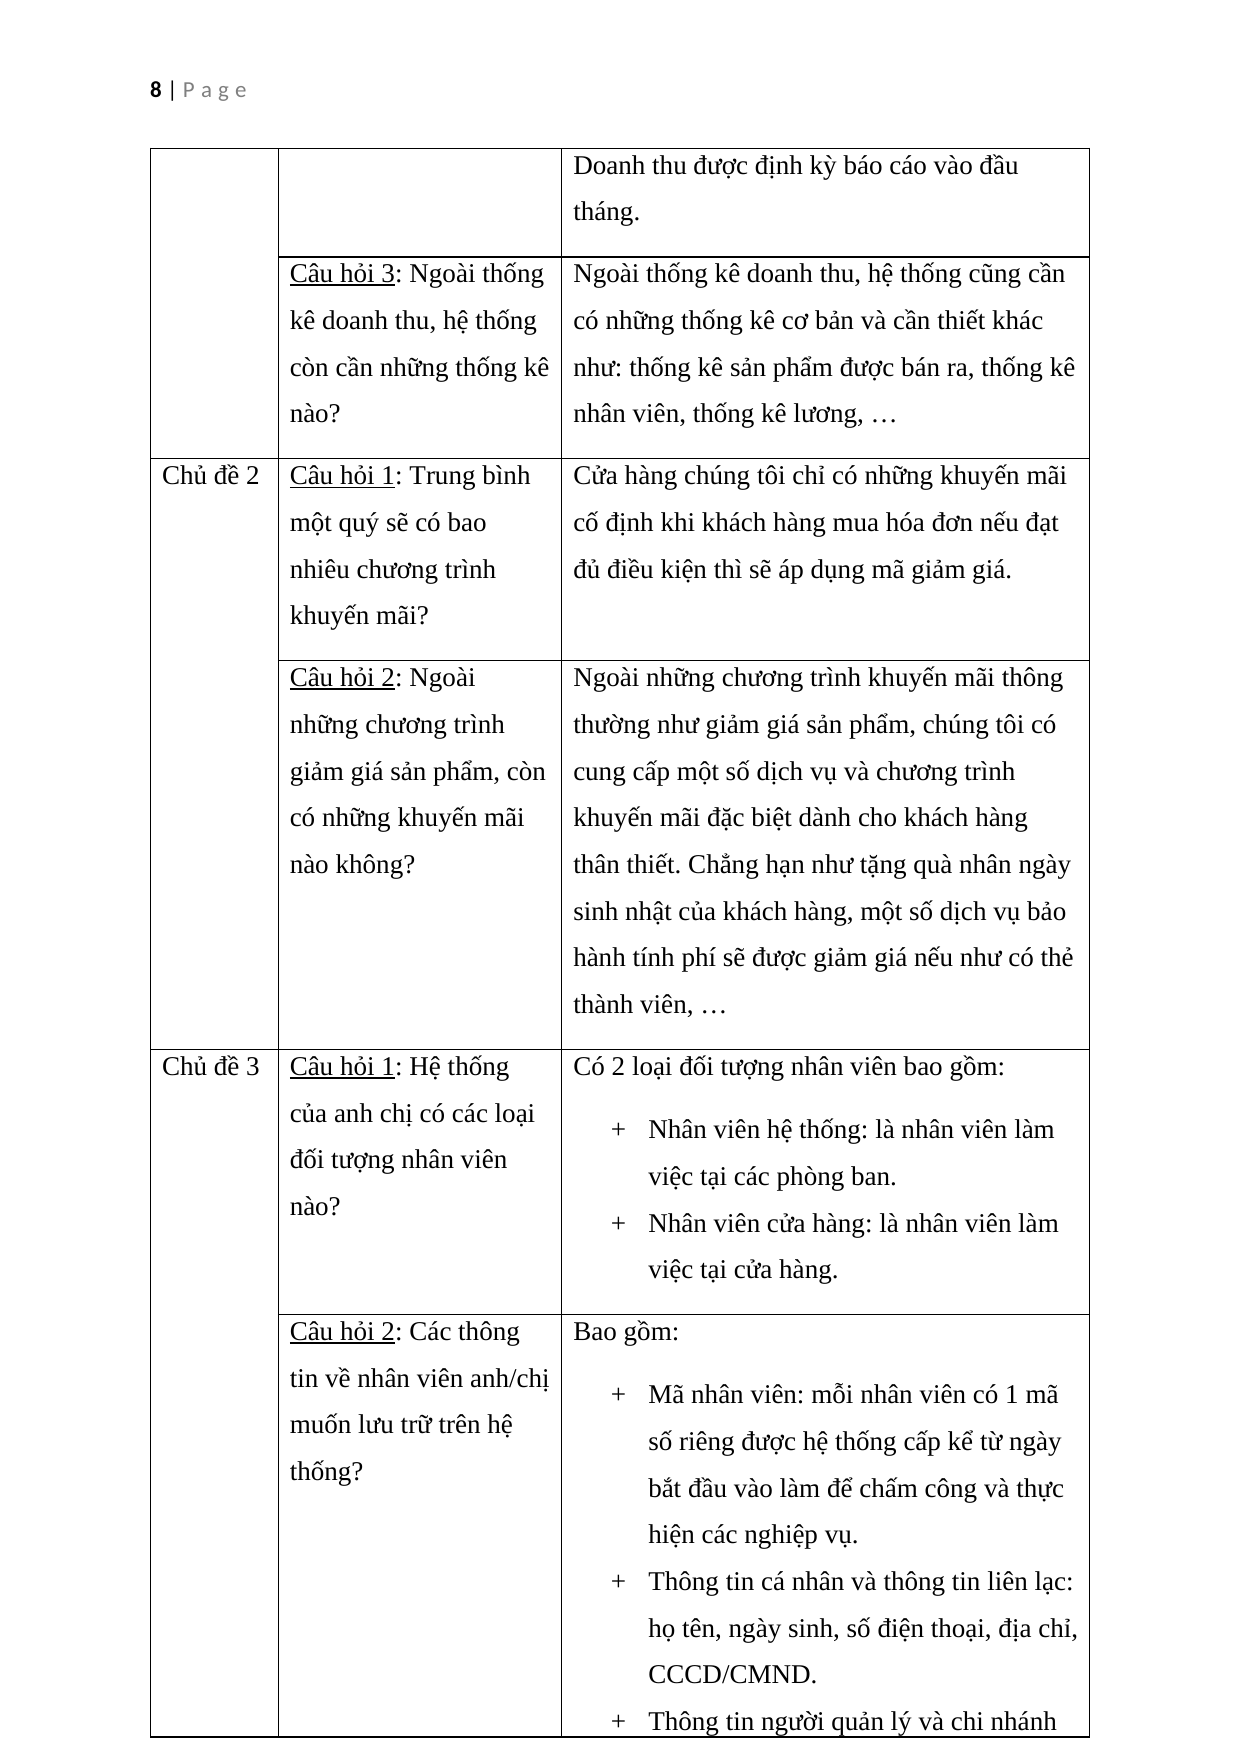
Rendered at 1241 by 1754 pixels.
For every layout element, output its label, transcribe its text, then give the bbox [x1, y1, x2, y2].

table_cell Câu hỏi 3: Ngoài thống kê doanh thu, hệ thống còn cần những thống kê nào? [279, 258, 561, 458]
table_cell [279, 1315, 561, 1736]
table_cell Ngoài thống kê doanh thu, hệ thống cũng cần có những thống kê cơ bản và cần thiết khác như: thống kê sản phẩm được bán ra, thống kê nhân viên, thống kê lương, … [562, 258, 1089, 458]
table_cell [279, 149, 561, 256]
table_cell Ngoài những chương trình khuyến mãi thông thường như giảm giá sản phẩm, chúng tôi có cung cấp một số dịch vụ và chương trình khuyến mãi đặc biệt dành cho khách hàng thân thiết. Chẳng hạn như tặng quà nhân ngày sinh nhật của khách hàng, một số dịch vụ bảo hành tính phí sẽ được giảm giá nếu như có thẻ thành viên, … [562, 661, 1089, 1049]
table_cell Câu hỏi 1: Trung bình một quý sẽ có bao nhiêu chương trình khuyến mãi? [279, 459, 561, 660]
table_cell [562, 1315, 1089, 1736]
table_cell Câu hỏi 1: Hệ thống của anh chị có các loại đối tượng nhân viên nào? [279, 1050, 561, 1314]
table_cell Chủ đề 2 [151, 459, 278, 1049]
table_cell Câu hỏi 2: Ngoài những chương trình giảm giá sản phẩm, còn có những khuyến mãi nào không? [279, 661, 561, 1049]
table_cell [562, 149, 1089, 256]
table_cell Có 2 loại đối tượng nhân viên bao gồm: Nhân viên hệ thống: là nhân viên làm việc tại các phòng ban. Nhân viên cửa hàng: là nhân viên làm việc tại cửa hàng. [562, 1050, 1089, 1314]
table_cell Cửa hàng chúng tôi chỉ có những khuyến mãi cố định khi khách hàng mua hóa đơn nếu đạt đủ điều kiện thì sẽ áp dụng mã giảm giá. [562, 459, 1089, 660]
table_cell Chủ đề 3 [151, 1050, 278, 1736]
